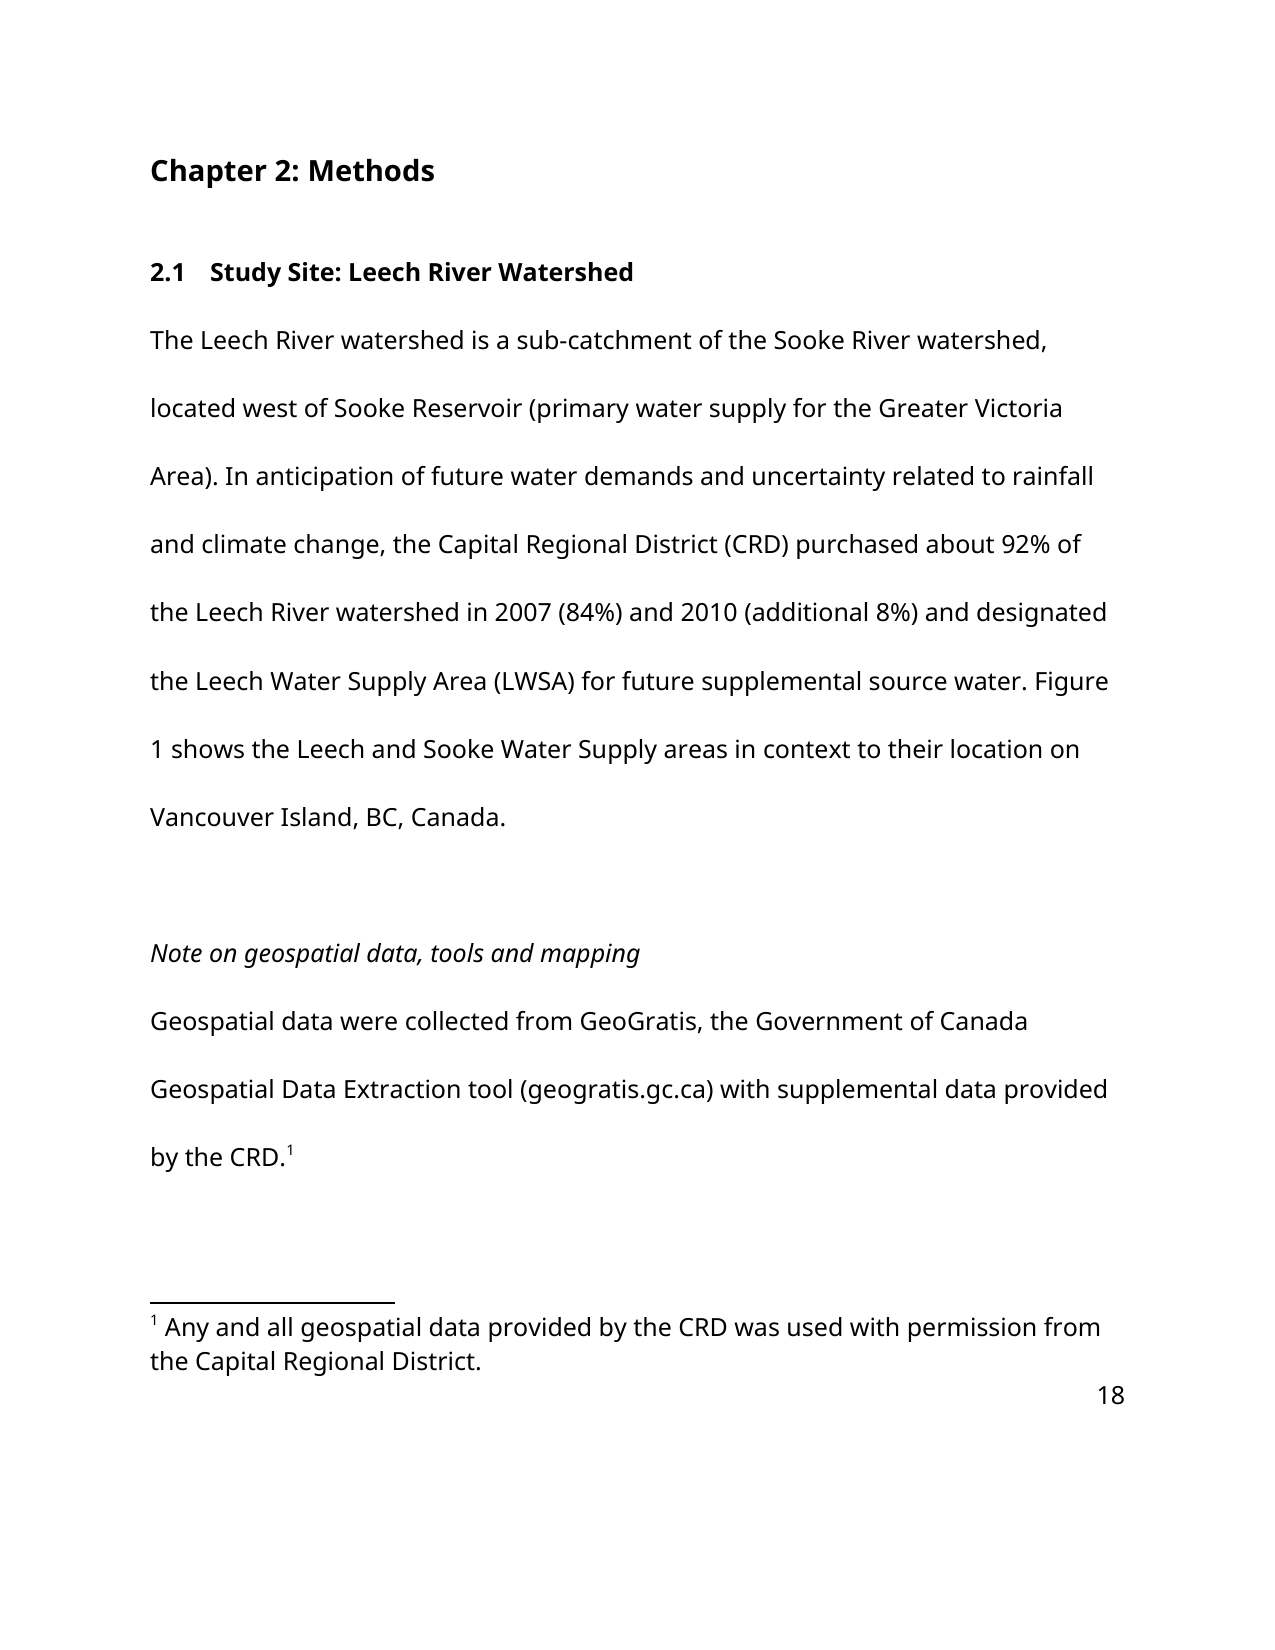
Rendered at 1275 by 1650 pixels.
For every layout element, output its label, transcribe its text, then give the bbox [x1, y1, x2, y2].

text Geospatial data were collected from GeoGratis, the Government of Canada Geospatial Data Extraction tool (geogratis.gc.ca) with supplemental data provided by the CRD. [150, 1004, 1125, 1174]
text The Leech River watershed is a sub-catchment of the Sooke River watershed, located west of Sooke Reservoir (primary water supply for the Greater Victoria Area). In anticipation of future water demands and uncertainty related to rainfall and climate change, the Capital Regional District (CRD) purchased about 92% of the Leech River watershed in 2007 (84%) and 2010 (additional 8%) and designated the Leech Water Supply Area (LWSA) for future supplemental source water. Figure 1 shows the Leech and Sooke Water Supply areas in context to their location on Vancouver Island, BC, Canada. [150, 322, 1125, 833]
text Note on geospatial data, tools and mapping [150, 936, 1125, 970]
subtitle Methods [150, 150, 1125, 190]
subtitle Study Site: Leech River Watershed [150, 254, 1125, 288]
